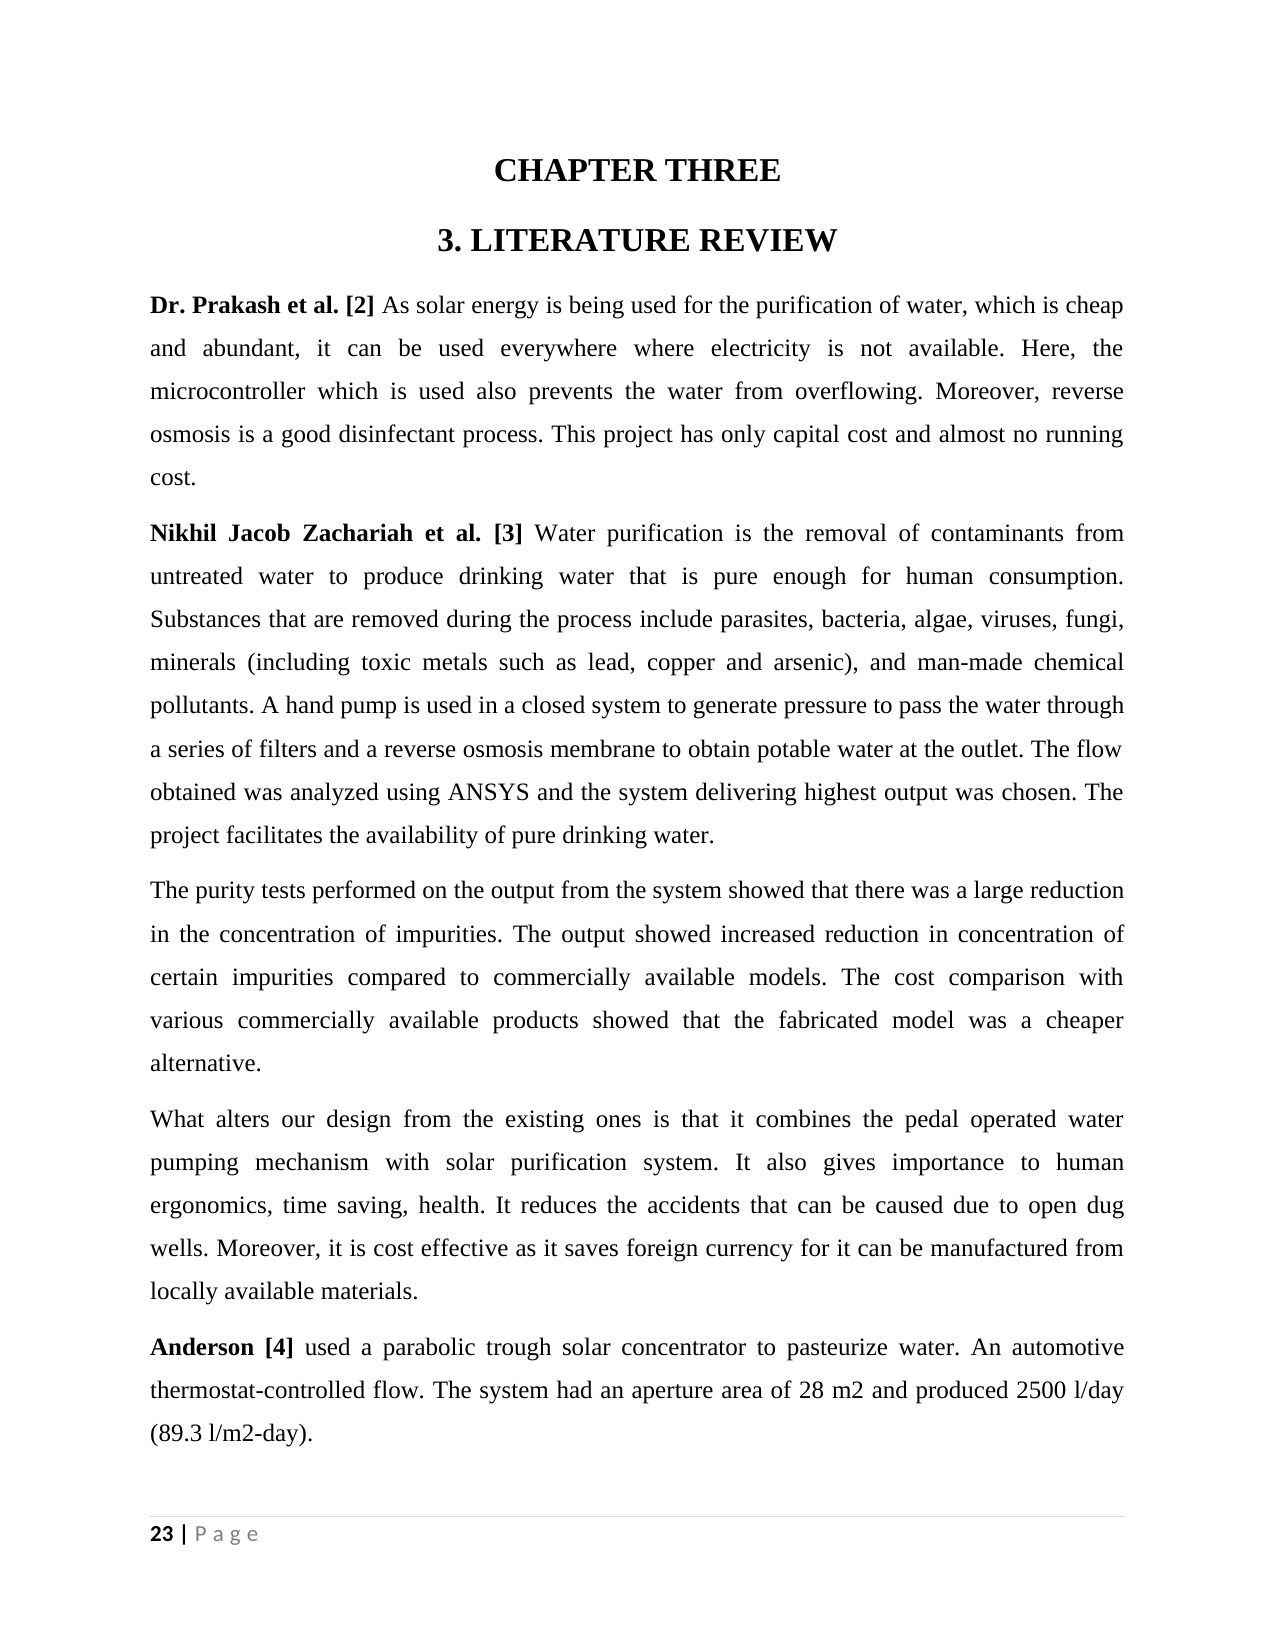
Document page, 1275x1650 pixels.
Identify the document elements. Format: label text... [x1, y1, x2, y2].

text Dr. Prakash et al. [2] As solar energy is being used for the purification of water, which is cheap and abundant, it can be used everywhere where electricity is not available. Here, the microcontroller which is used also prevents the water from overflowing. Moreover, reverse osmosis is a good disinfectant process. This project has only capital cost and almost no running cost. [150, 290, 1125, 491]
subtitle CHAPTER THREE [150, 150, 1125, 188]
text The purity tests performed on the output from the system showed that there was a large reduction in the concentration of impurities. The output showed increased reduction in concentration of certain impurities compared to commercially available models. The cost comparison with various commercially available products showed that the fabricated model was a cheaper alternative. [150, 876, 1125, 1077]
text Nikhil Jacob Zachariah et al. [3] Water purification is the removal of contaminants from untreated water to produce drinking water that is pure enough for human consumption. Substances that are removed during the process include parasites, bacteria, algae, viruses, fungi, minerals (including toxic metals such as lead, copper and arsenic), and man-made chemical pollutants. A hand pump is used in a closed system to generate pressure to pass the water through a series of filters and a reverse osmosis membrane to obtain potable water at the outlet. The flow obtained was analyzed using ANSYS and the system delivering highest output was chosen. The project facilitates the availability of pure drinking water. [150, 518, 1125, 849]
text Anderson [4] used a parabolic trough solar concentrator to pasteurize water. An automotive thermostat-controlled flow. The system had an aperture area of 28 m2 and produced 2500 l/day (89.3 l/m2-day). [150, 1332, 1125, 1447]
text What alters our design from the existing ones is that it combines the pedal operated water pumping mechanism with solar purification system. It also gives importance to human ergonomics, time saving, health. It reduces the accidents that can be caused due to open dug wells. Moreover, it is cost effective as it saves foreign currency for it can be manufactured from locally available materials. [150, 1104, 1125, 1305]
subtitle 3. LITERATURE REVIEW [150, 220, 1125, 258]
